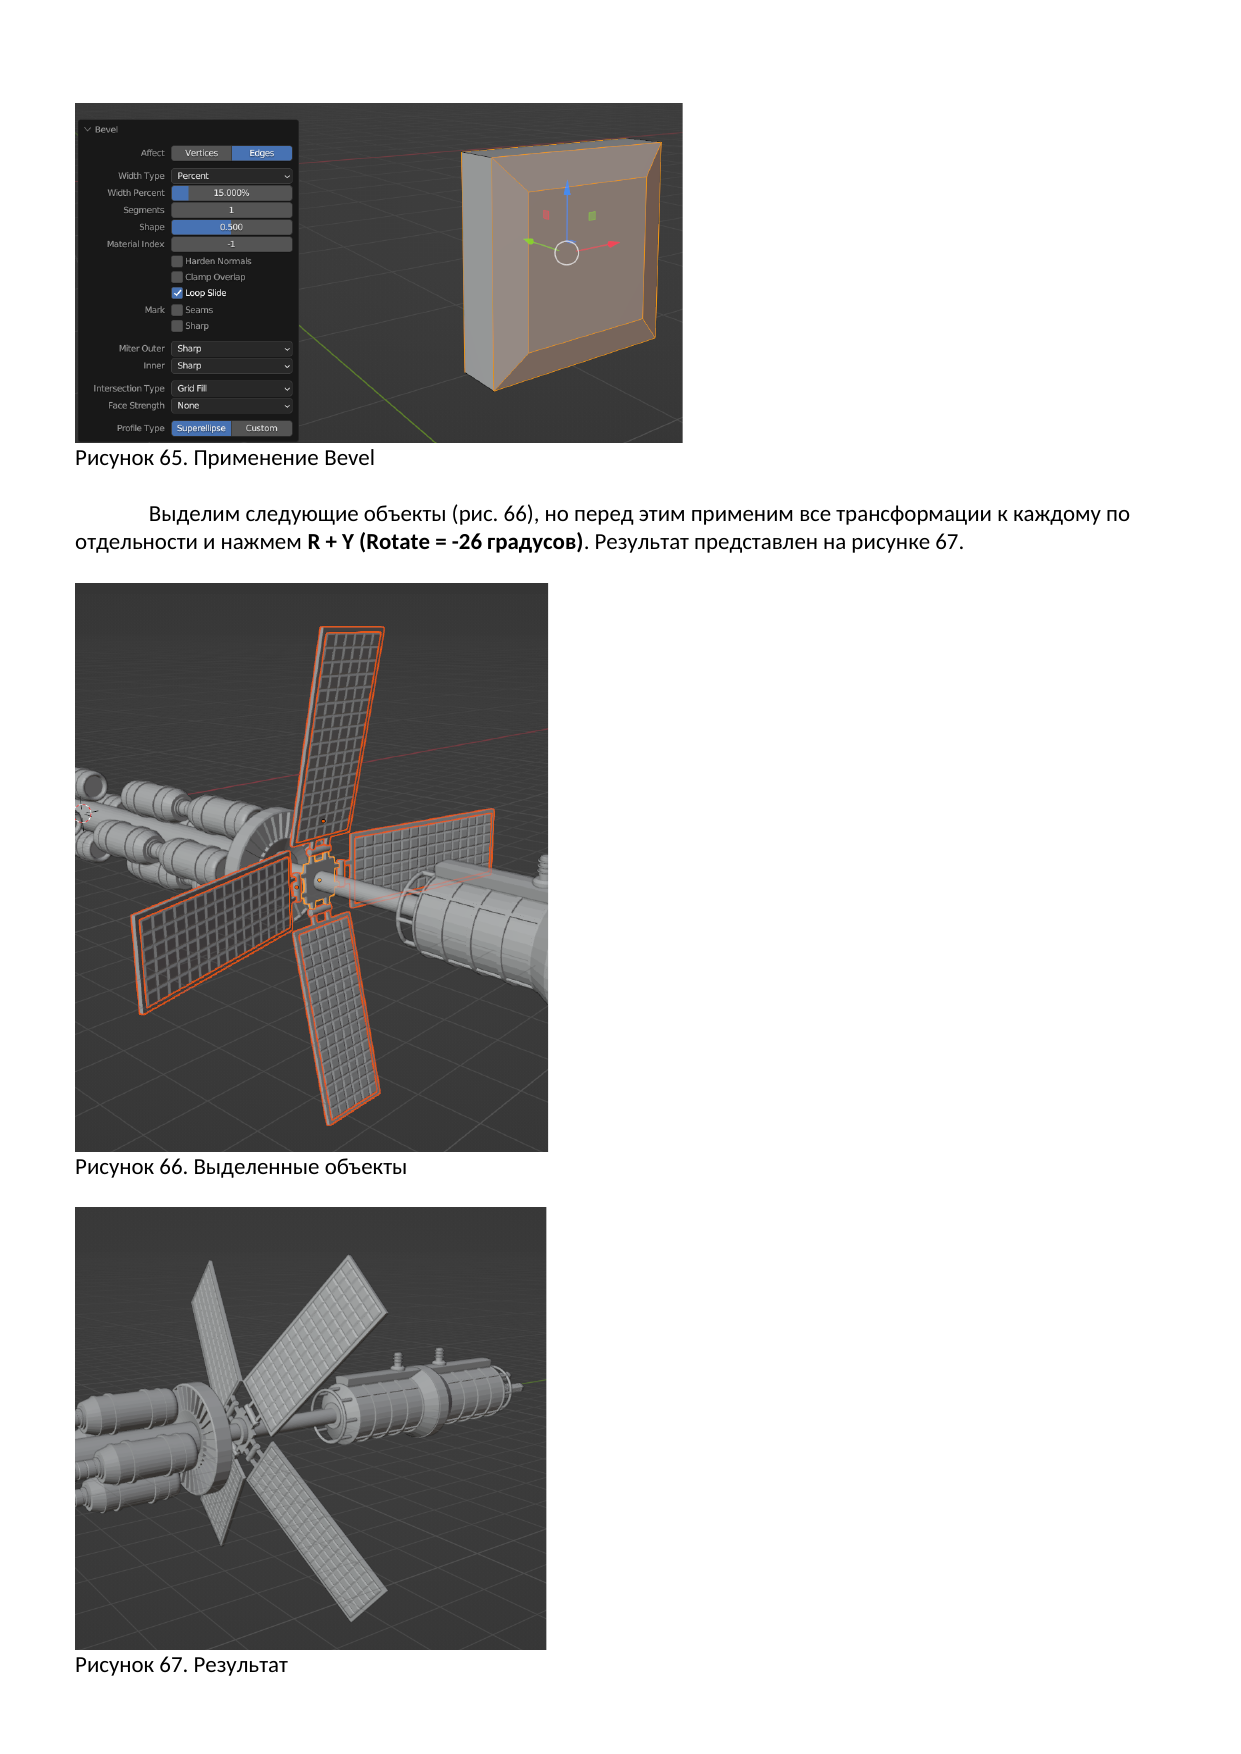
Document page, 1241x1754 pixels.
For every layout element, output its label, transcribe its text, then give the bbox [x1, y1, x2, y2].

picture [75, 103, 683, 443]
picture [75, 1207, 547, 1650]
text Выделим следующие объекты (рис. 66), но перед этим применим все трансформации к каждому по отдельности и нажмем R + Y (Rotate = -26 градусов). Результат представлен на рисунке 67. [75, 499, 1165, 555]
text Рисунок 65. Применение Bevel [75, 443, 1165, 471]
text Рисунок 67. Результат [75, 1650, 1165, 1678]
text Рисунок 66. Выделенные объекты [75, 1152, 1165, 1180]
picture [75, 583, 549, 1152]
